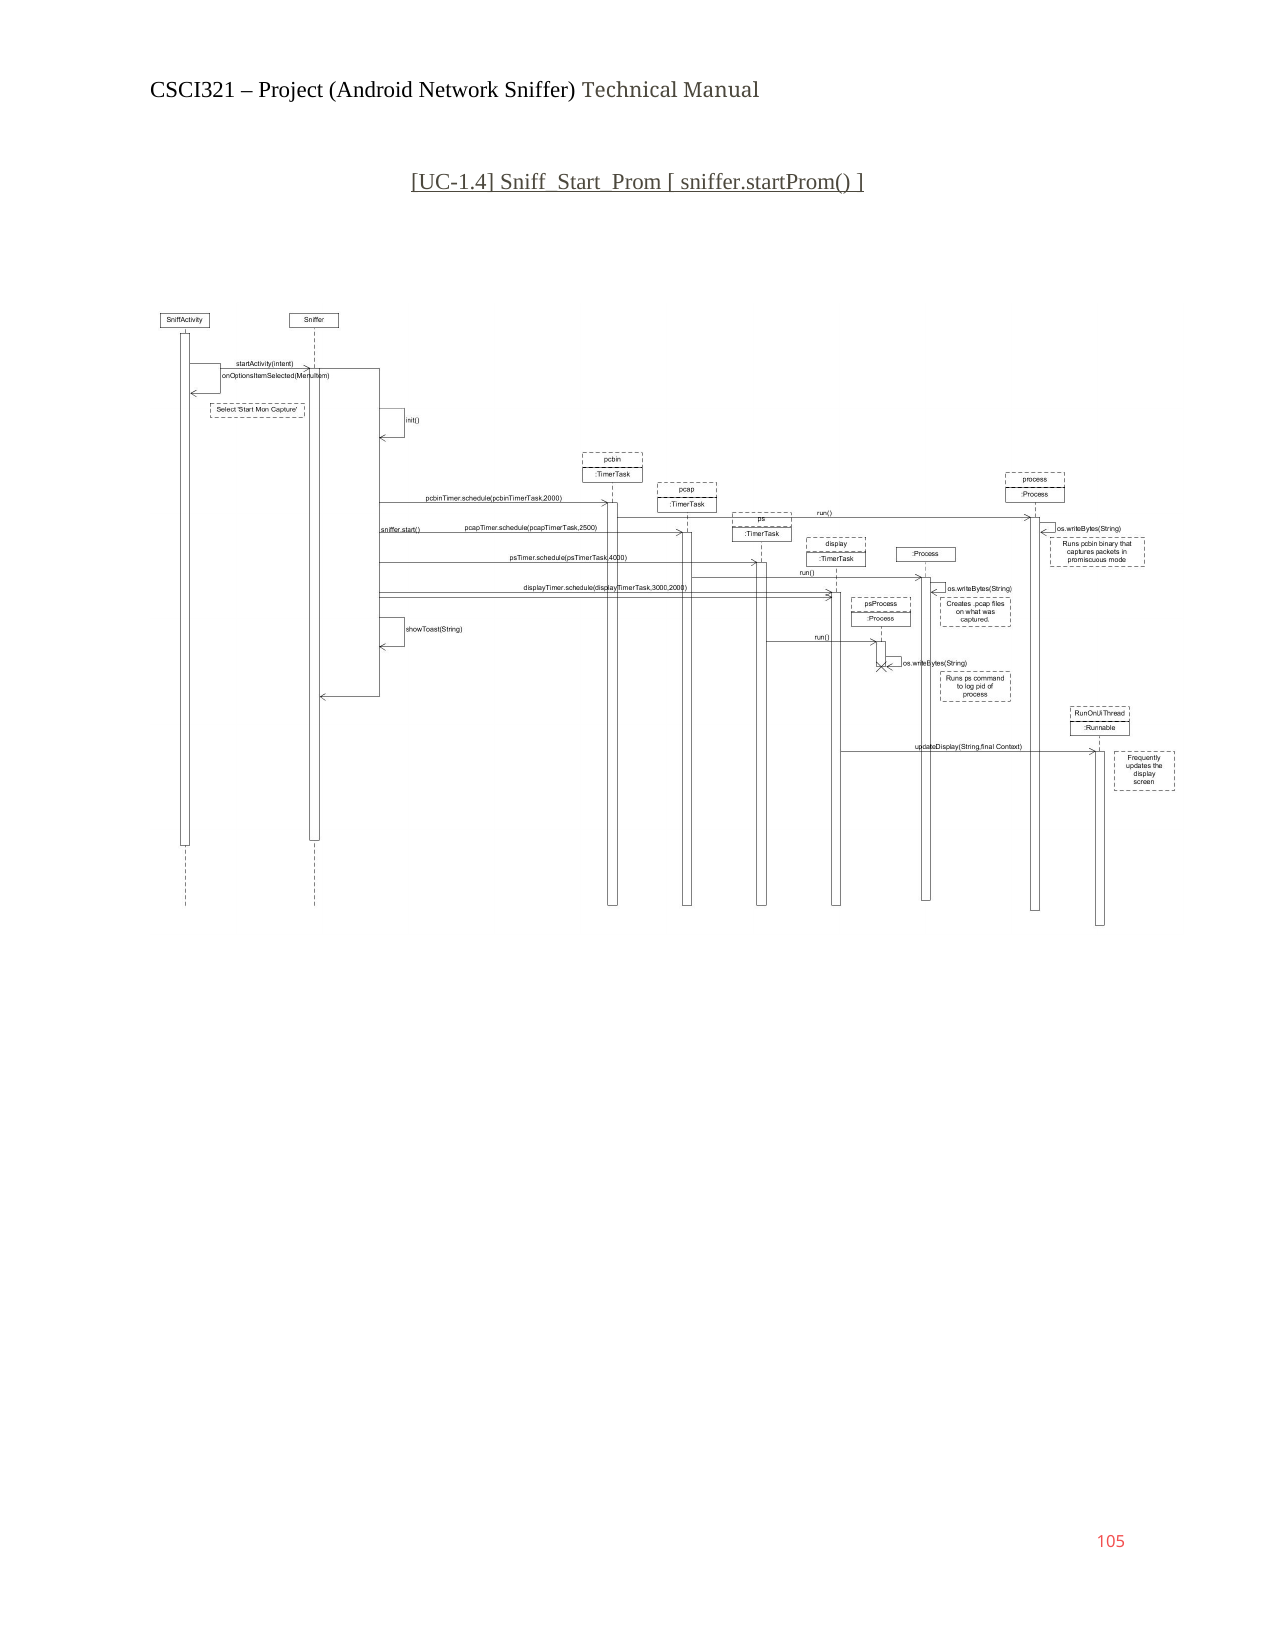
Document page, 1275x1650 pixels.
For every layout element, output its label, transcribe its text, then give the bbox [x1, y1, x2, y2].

text [UC-1.4] Sniff_Start_Prom [ sniffer.startProm() ] [150, 168, 1125, 194]
picture [150, 303, 1184, 935]
